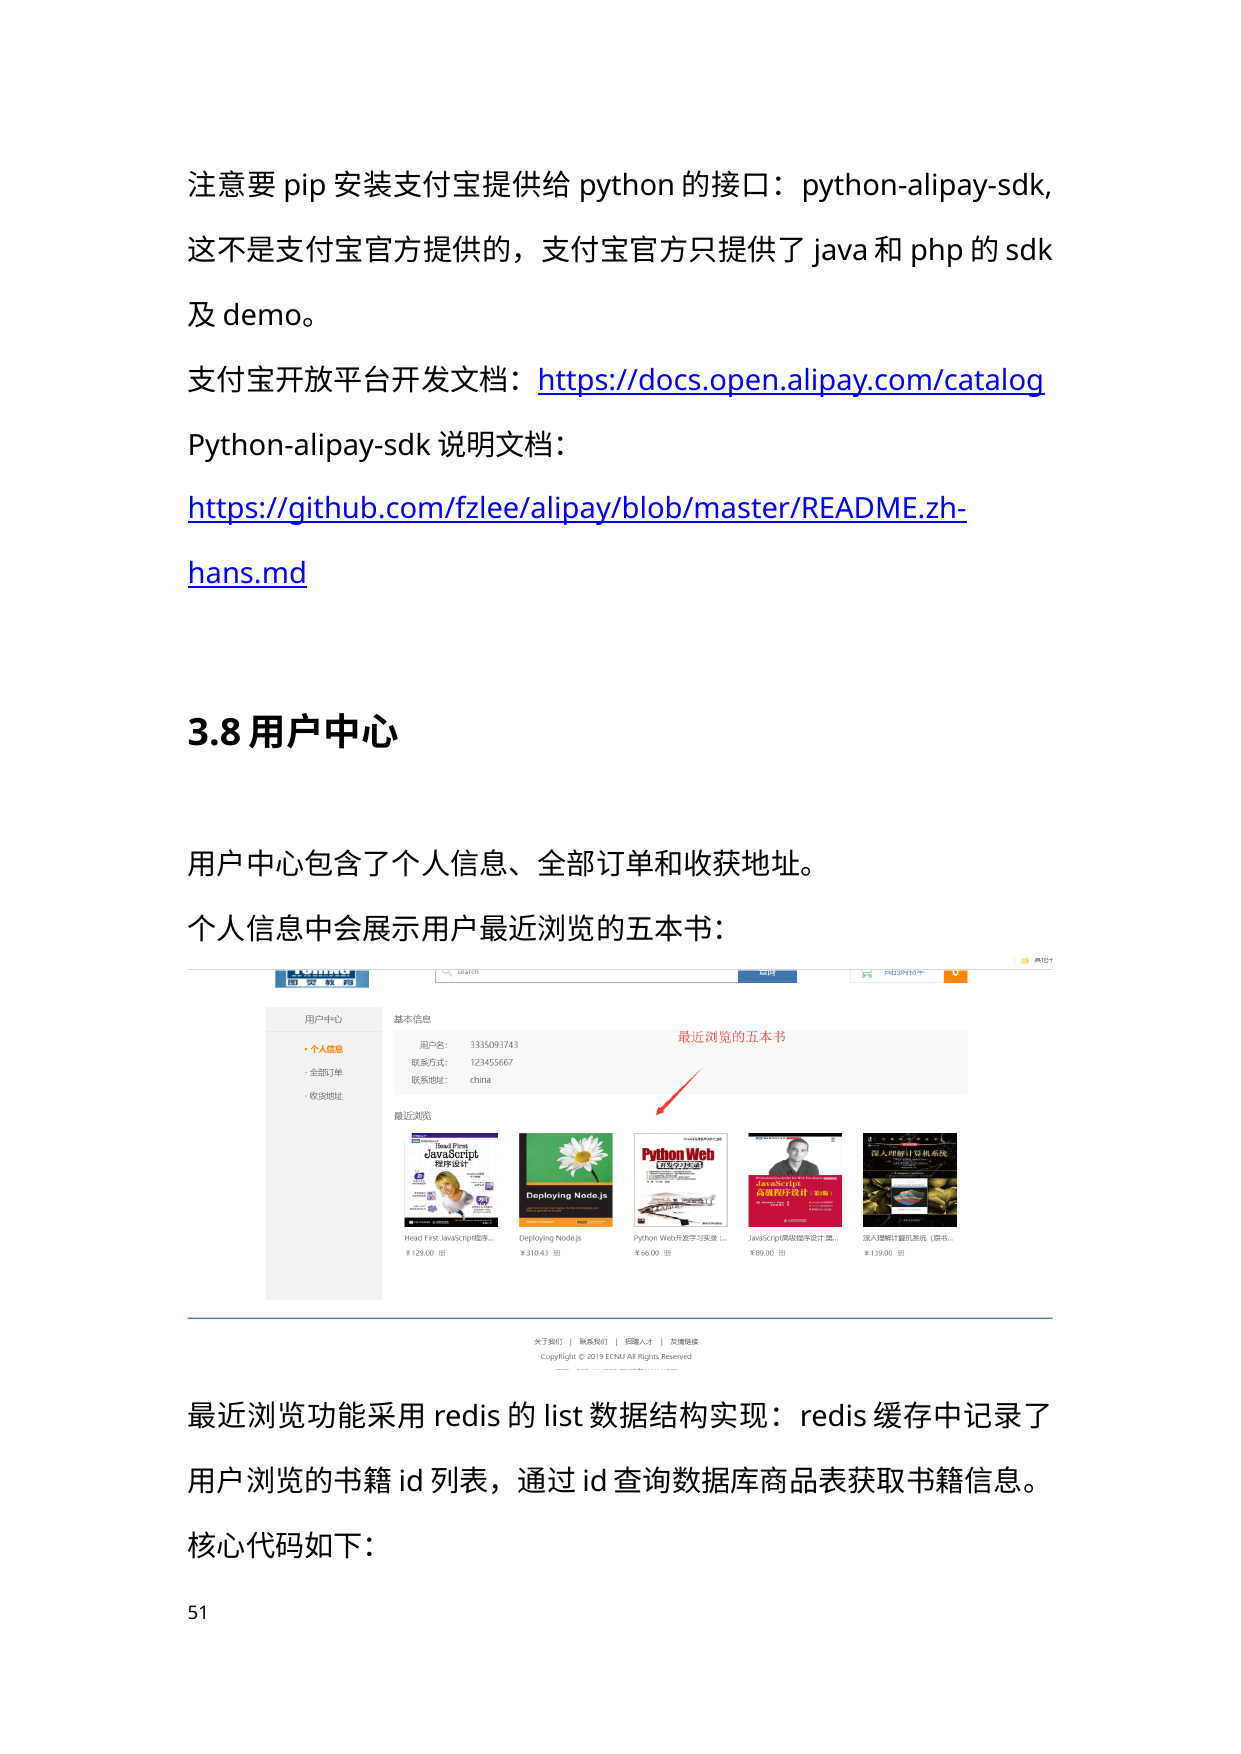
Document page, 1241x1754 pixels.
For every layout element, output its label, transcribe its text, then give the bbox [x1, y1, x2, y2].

text 支付宝开放平台开发文档：https://docs.open.alipay.com/catalog [187, 345, 1053, 410]
text 个人信息中会展示用户最近浏览的五本书： [187, 894, 1053, 958]
text Python-alipay-sdk说明文档： [187, 410, 1053, 475]
subtitle 3.8用户中心 [187, 697, 1053, 762]
text https://github.com/fzlee/alipay/blob/master/README.zh-hans.md [187, 475, 1053, 605]
text 注意要pip安装支付宝提供给python的接口：python-alipay-sdk,这不是支付宝官方提供的，支付宝官方只提供了java和php的sdk及demo。 [187, 150, 1053, 345]
text 用户中心包含了个人信息、全部订单和收获地址。 [187, 829, 1053, 894]
picture [187, 958, 1053, 1370]
text 最近浏览功能采用redis的list数据结构实现：redis缓存中记录了用户浏览的书籍id列表，通过id查询数据库商品表获取书籍信息。核心代码如下： [187, 1381, 1053, 1576]
